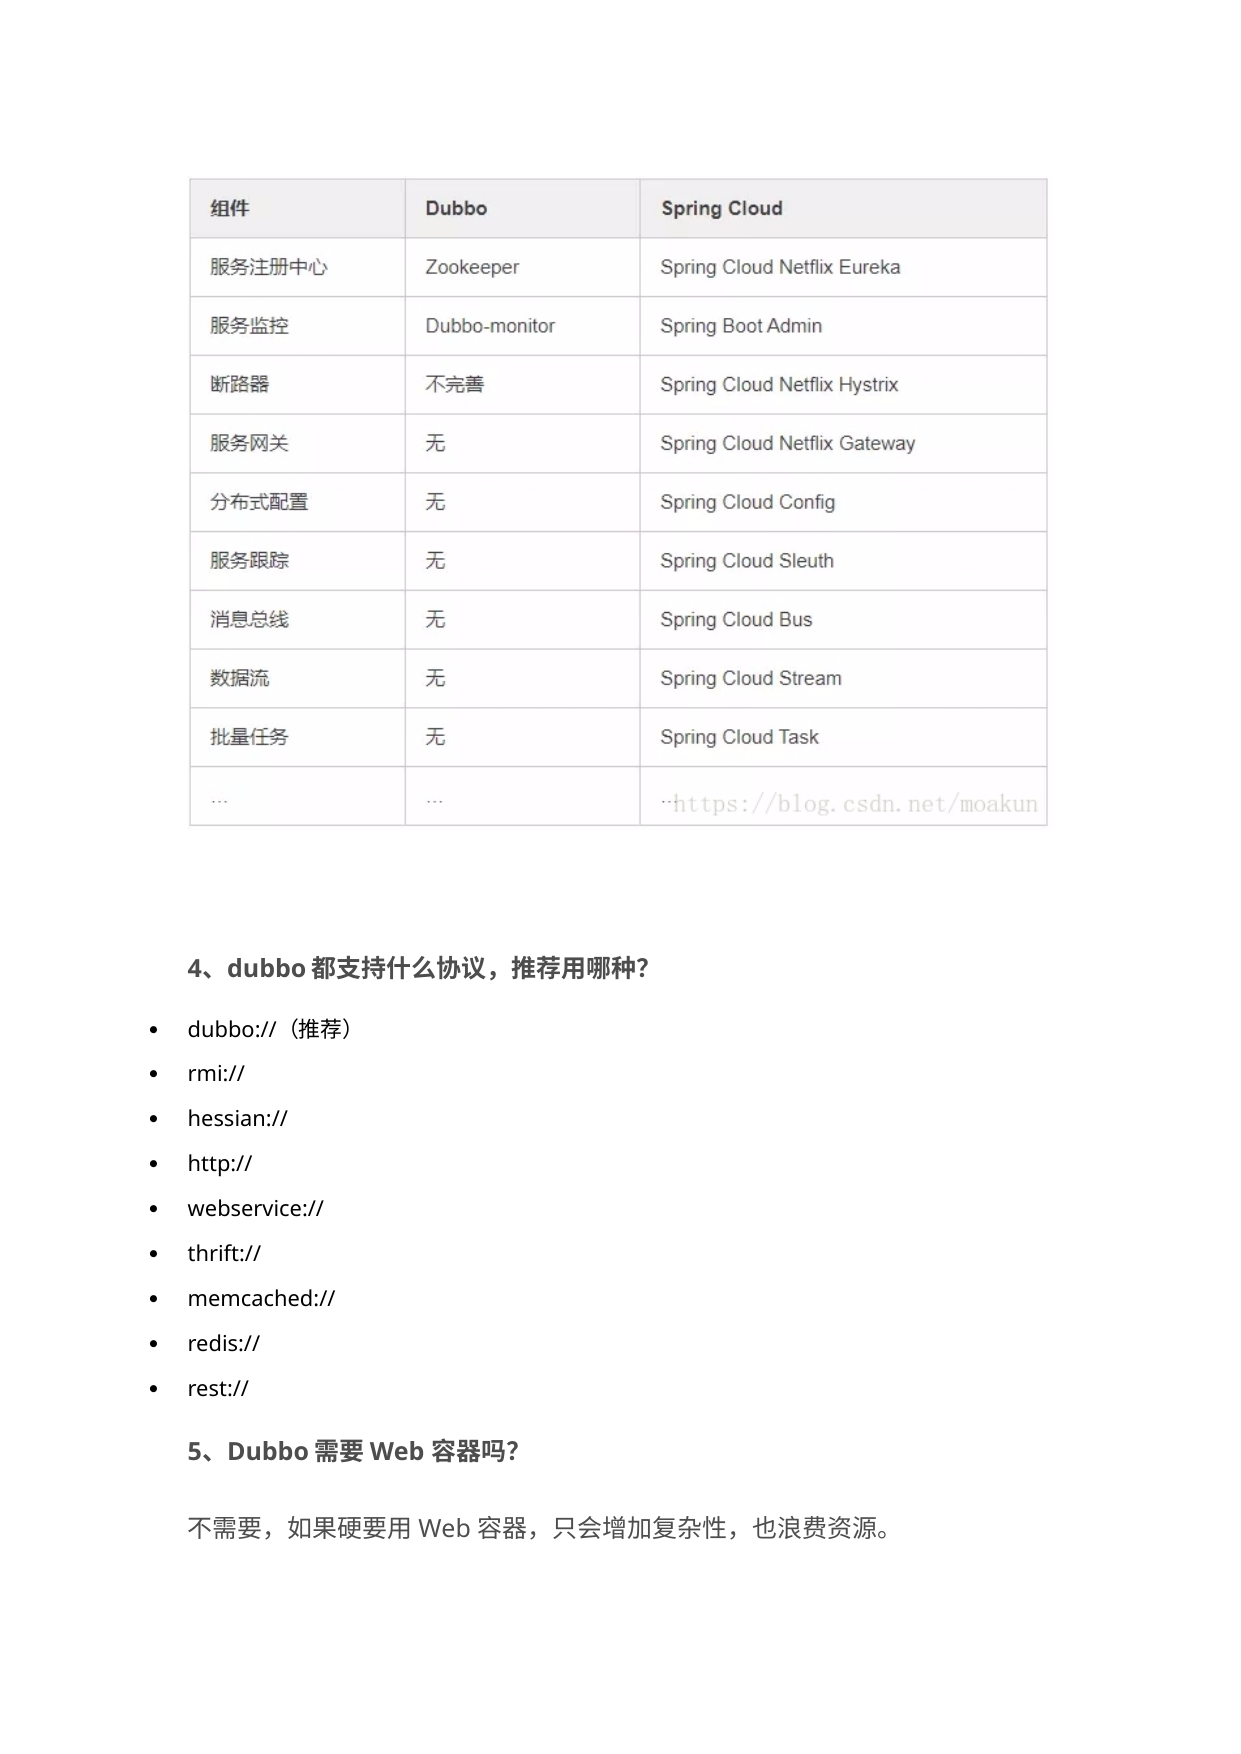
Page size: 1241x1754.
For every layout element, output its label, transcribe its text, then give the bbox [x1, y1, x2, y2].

list hessian:// [150, 1102, 1053, 1134]
text 5、Dubbo需要 Web 容器吗？ [187, 1417, 1053, 1482]
text 4、dubbo都支持什么协议，推荐用哪种？ [187, 934, 1053, 999]
list thrift:// [150, 1237, 1053, 1269]
list memcached:// [150, 1282, 1053, 1314]
list dubbo://（推荐） [150, 1012, 1053, 1044]
list http:// [150, 1147, 1053, 1179]
list redis:// [150, 1327, 1053, 1359]
list rest:// [150, 1372, 1053, 1404]
list rmi:// [150, 1057, 1053, 1089]
text 不需要，如果硬要用 Web 容器，只会增加复杂性，也浪费资源。 [187, 1494, 1053, 1559]
list webservice:// [150, 1192, 1053, 1224]
picture [187, 176, 1053, 830]
